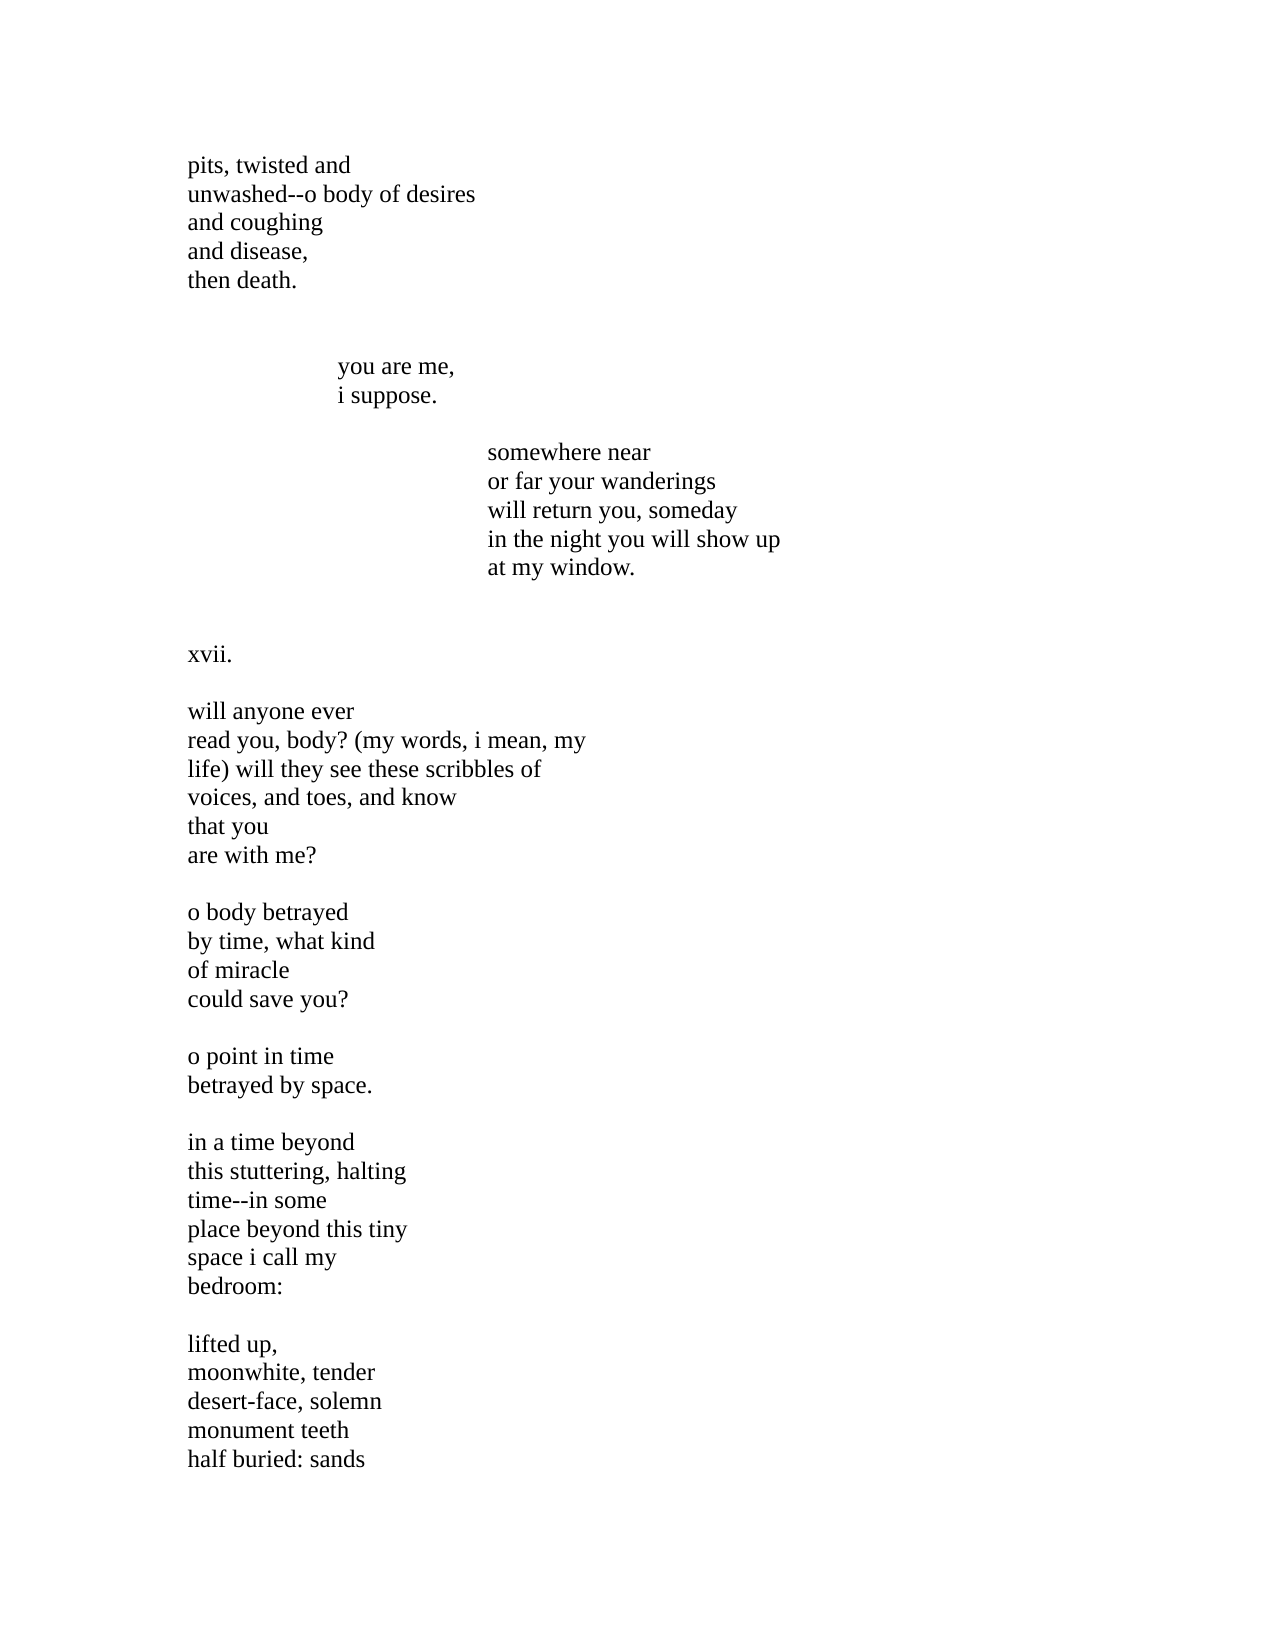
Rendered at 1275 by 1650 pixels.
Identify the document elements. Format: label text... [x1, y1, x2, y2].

text in a time beyond [187, 1127, 1087, 1156]
text place beyond this tiny [187, 1214, 1087, 1242]
text voices, and toes, and know [187, 782, 1087, 811]
text then death. [187, 265, 1087, 294]
text o point in time [187, 1041, 1087, 1070]
text monument teeth [187, 1415, 1087, 1444]
text life) will they see these scribbles of [187, 754, 1087, 782]
text betrayed by space. [187, 1070, 1087, 1099]
text time--in some [187, 1185, 1087, 1214]
text and coughing [187, 207, 1087, 236]
text or far your wanderings [187, 466, 1087, 495]
text unwashed--o body of desires [187, 179, 1087, 207]
text somewhere near [187, 437, 1087, 466]
text in the night you will show up [187, 524, 1087, 552]
text will return you, someday [187, 495, 1087, 524]
text this stuttering, halting [187, 1156, 1087, 1185]
text xvii. [187, 639, 1087, 667]
text half buried: sands [187, 1444, 1087, 1472]
text i suppose. [187, 380, 1087, 409]
text lifted up, [187, 1329, 1087, 1357]
text you are me, [187, 351, 1087, 380]
text o body betrayed [187, 897, 1087, 926]
text will anyone ever [187, 696, 1087, 725]
text desert-face, solemn [187, 1386, 1087, 1415]
text could save you? [187, 984, 1087, 1012]
text by time, what kind [187, 926, 1087, 955]
text are with me? [187, 840, 1087, 869]
text moonwhite, tender [187, 1357, 1087, 1386]
text that you [187, 811, 1087, 840]
text space i call my [187, 1242, 1087, 1271]
text at my window. [187, 552, 1087, 581]
text read you, body? (my words, i mean, my [187, 725, 1087, 754]
text and disease, [187, 236, 1087, 265]
text bedroom: [187, 1271, 1087, 1300]
text of miracle [187, 955, 1087, 984]
text pits, twisted and [187, 150, 1087, 179]
